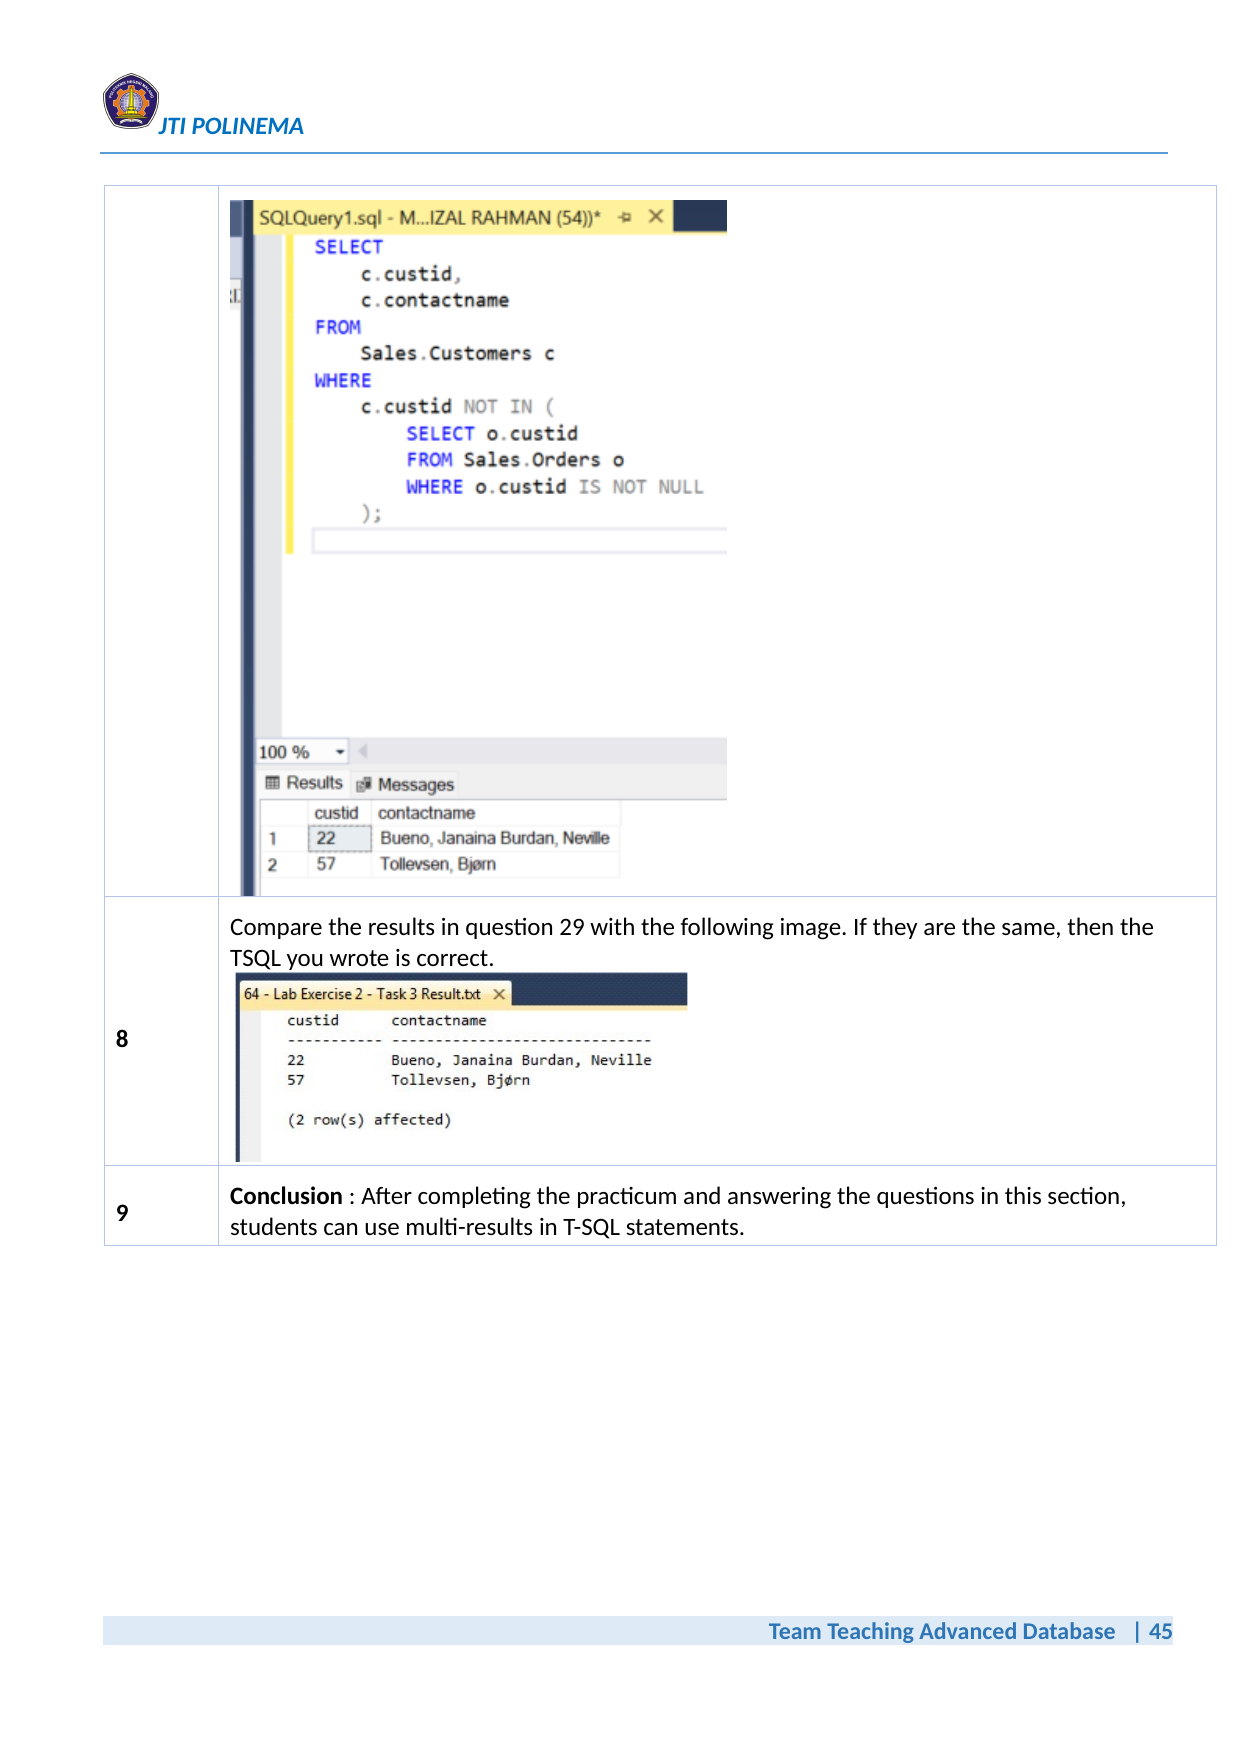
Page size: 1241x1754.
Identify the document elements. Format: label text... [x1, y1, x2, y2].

table_cell Conclusion : After completing the practicum and answering the questions in this section, students can use multi-results in T-SQL statements. [219, 1166, 1216, 1245]
table_cell 8 [105, 897, 218, 1165]
table_cell [Question-29] Modify the answer to question-27 (different way with the same output), by deleting rows with unknown values in the custid column! [219, 186, 1216, 896]
picture [103, 73, 159, 129]
table_cell Compare the results in question 29 with the following image. If they are the same, then the TSQL you wrote is correct. [219, 897, 1216, 1165]
table_cell 9 [105, 1166, 218, 1245]
picture [235, 972, 688, 1162]
table_cell 7 [105, 186, 218, 896]
picture [230, 200, 727, 896]
